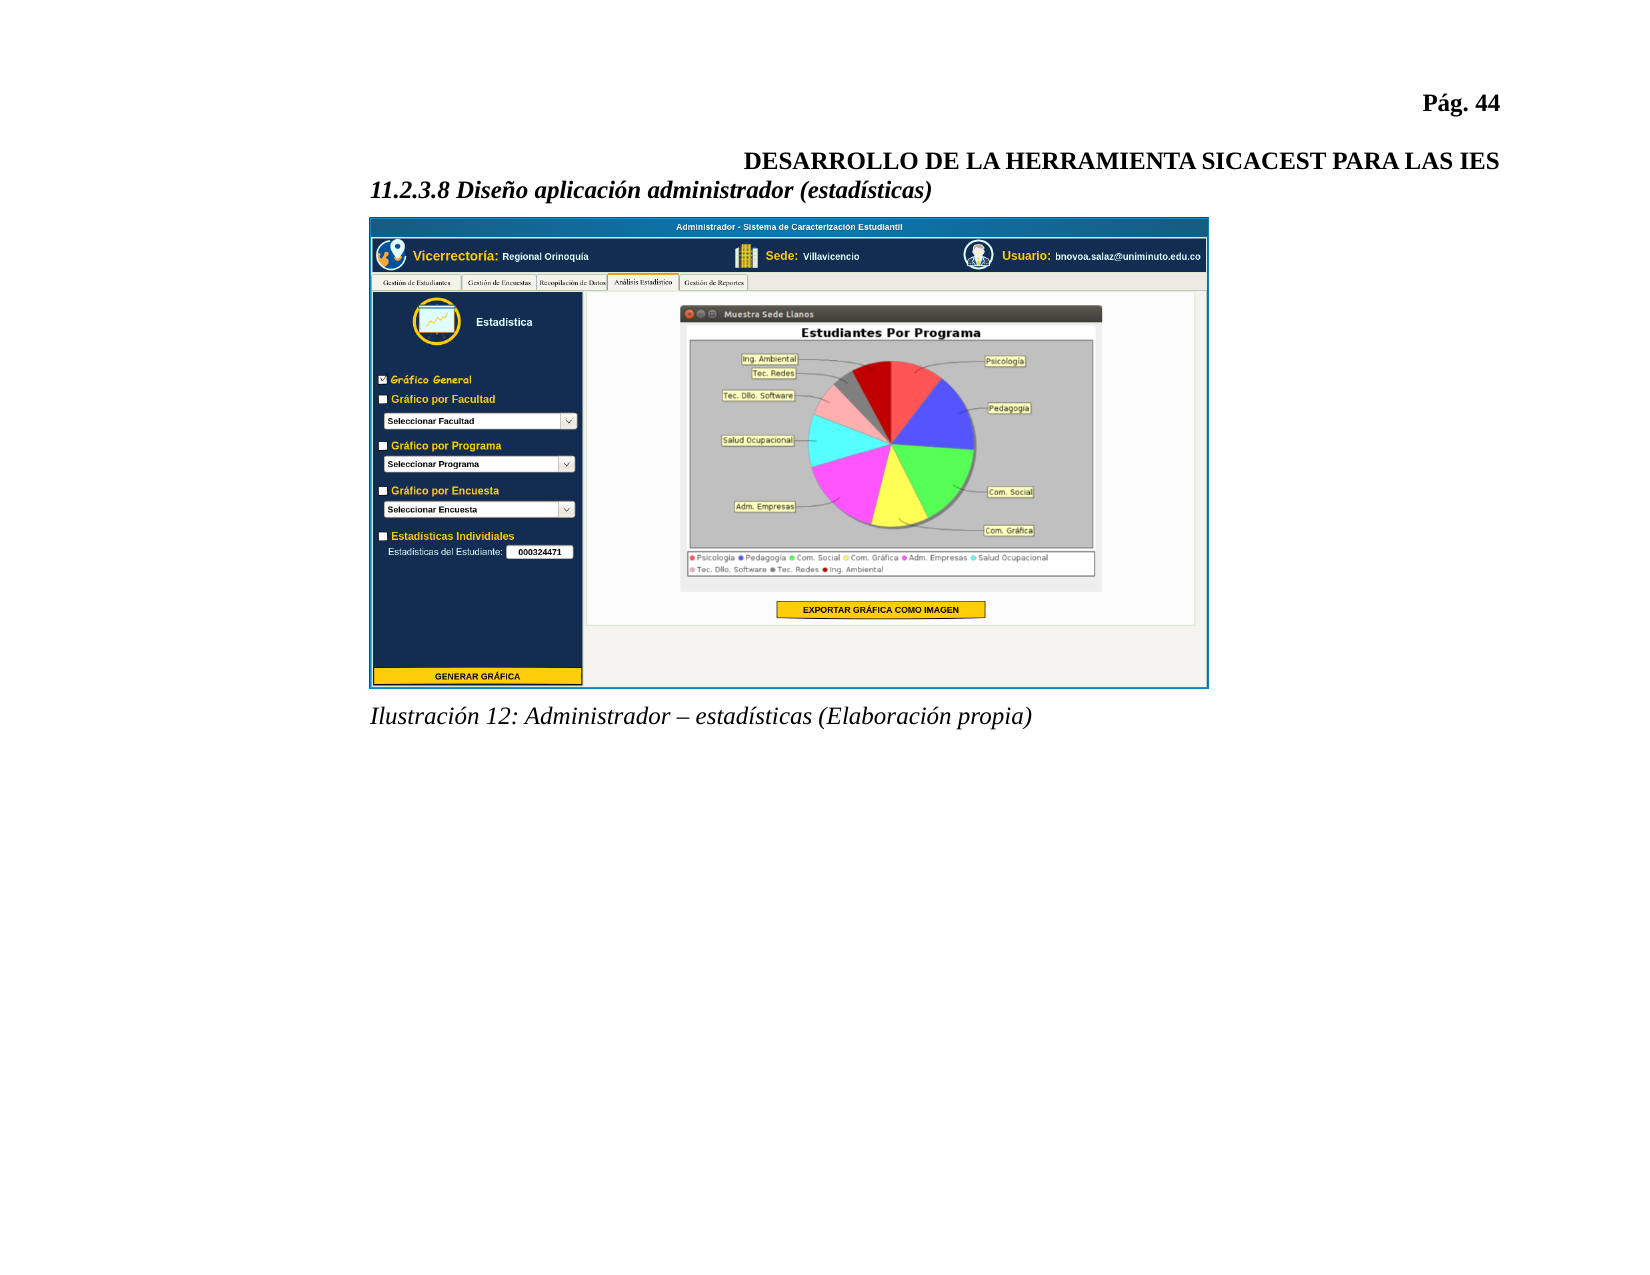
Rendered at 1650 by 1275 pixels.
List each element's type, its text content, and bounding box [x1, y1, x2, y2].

subtitle 11.2.3.8 Diseño aplicación administrador (estadísticas) [295, 175, 1500, 203]
picture [753, 225, 768, 229]
picture [369, 217, 723, 236]
picture [855, 217, 1209, 235]
picture [372, 238, 1206, 687]
